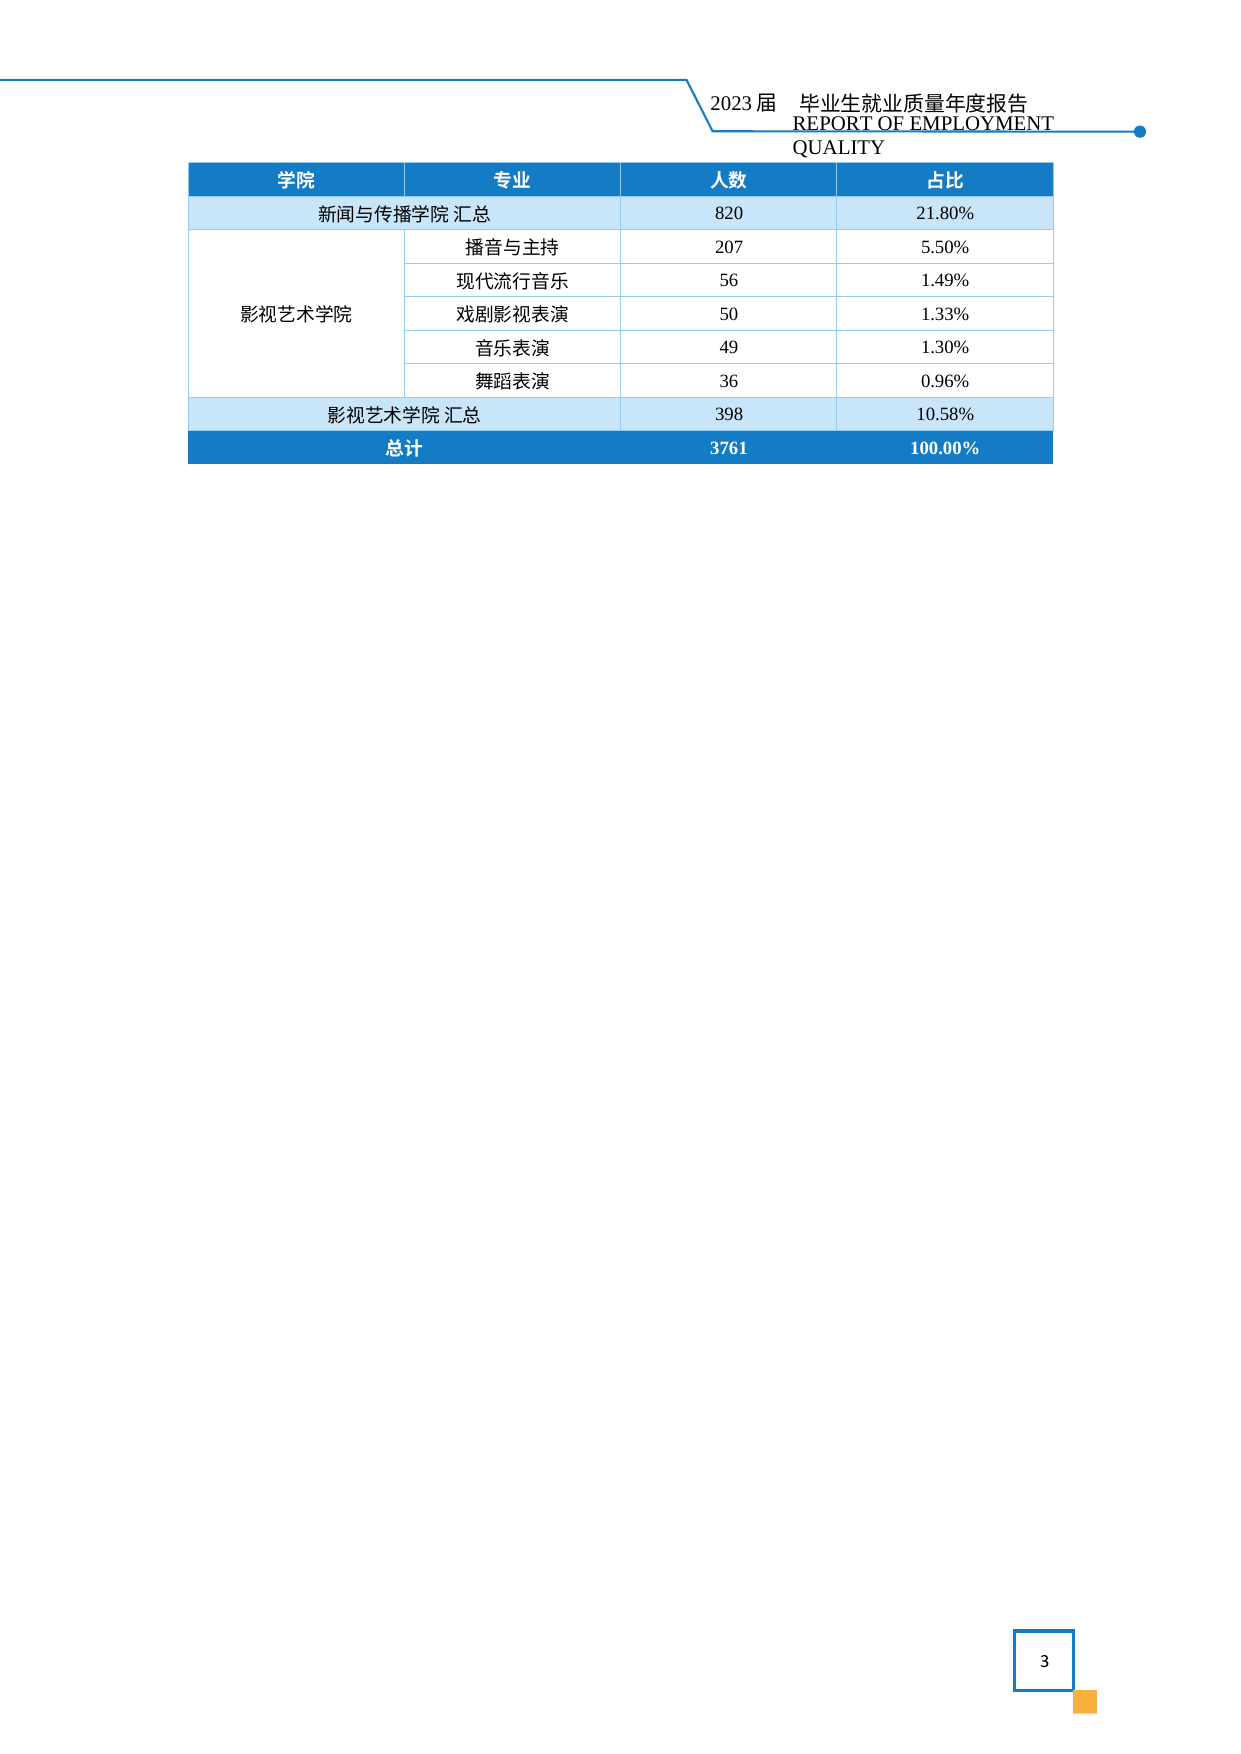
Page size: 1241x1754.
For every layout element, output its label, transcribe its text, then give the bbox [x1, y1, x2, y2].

table_header 专业 [405, 163, 620, 196]
table_cell 1.33% [837, 297, 1053, 330]
table_header 学院 [189, 163, 404, 196]
table_cell 影视艺术学院 汇总 [189, 398, 620, 430]
table_cell 3761 [621, 431, 837, 464]
table_cell 音乐表演 [405, 331, 620, 363]
table_cell 播音与主持 [405, 230, 620, 263]
table_cell 1.49% [837, 264, 1053, 296]
table_cell 总计 [188, 431, 621, 464]
table_cell 21.80% [837, 197, 1053, 229]
table_header 占比 [837, 163, 1053, 196]
table_cell 10.58% [837, 398, 1053, 430]
table_cell 100.00% [837, 431, 1053, 464]
table_cell 50 [621, 297, 836, 330]
table_cell 舞蹈表演 [405, 364, 620, 397]
table_cell 戏剧影视表演 [405, 297, 620, 330]
table_cell 207 [621, 230, 836, 263]
table_cell 820 [621, 197, 836, 229]
table_cell 影视艺术学院 [189, 230, 404, 397]
table_cell 现代流行音乐 [405, 264, 620, 296]
table_cell 49 [621, 331, 836, 363]
table_cell 1.30% [837, 331, 1053, 363]
table_cell 398 [621, 398, 836, 430]
table_cell 0.96% [837, 364, 1053, 397]
table_cell 36 [621, 364, 836, 397]
table_cell 5.50% [837, 230, 1053, 263]
table_header 人数 [621, 163, 836, 196]
table_cell 新闻与传播学院 汇总 [189, 197, 620, 229]
table_cell 56 [621, 264, 836, 296]
